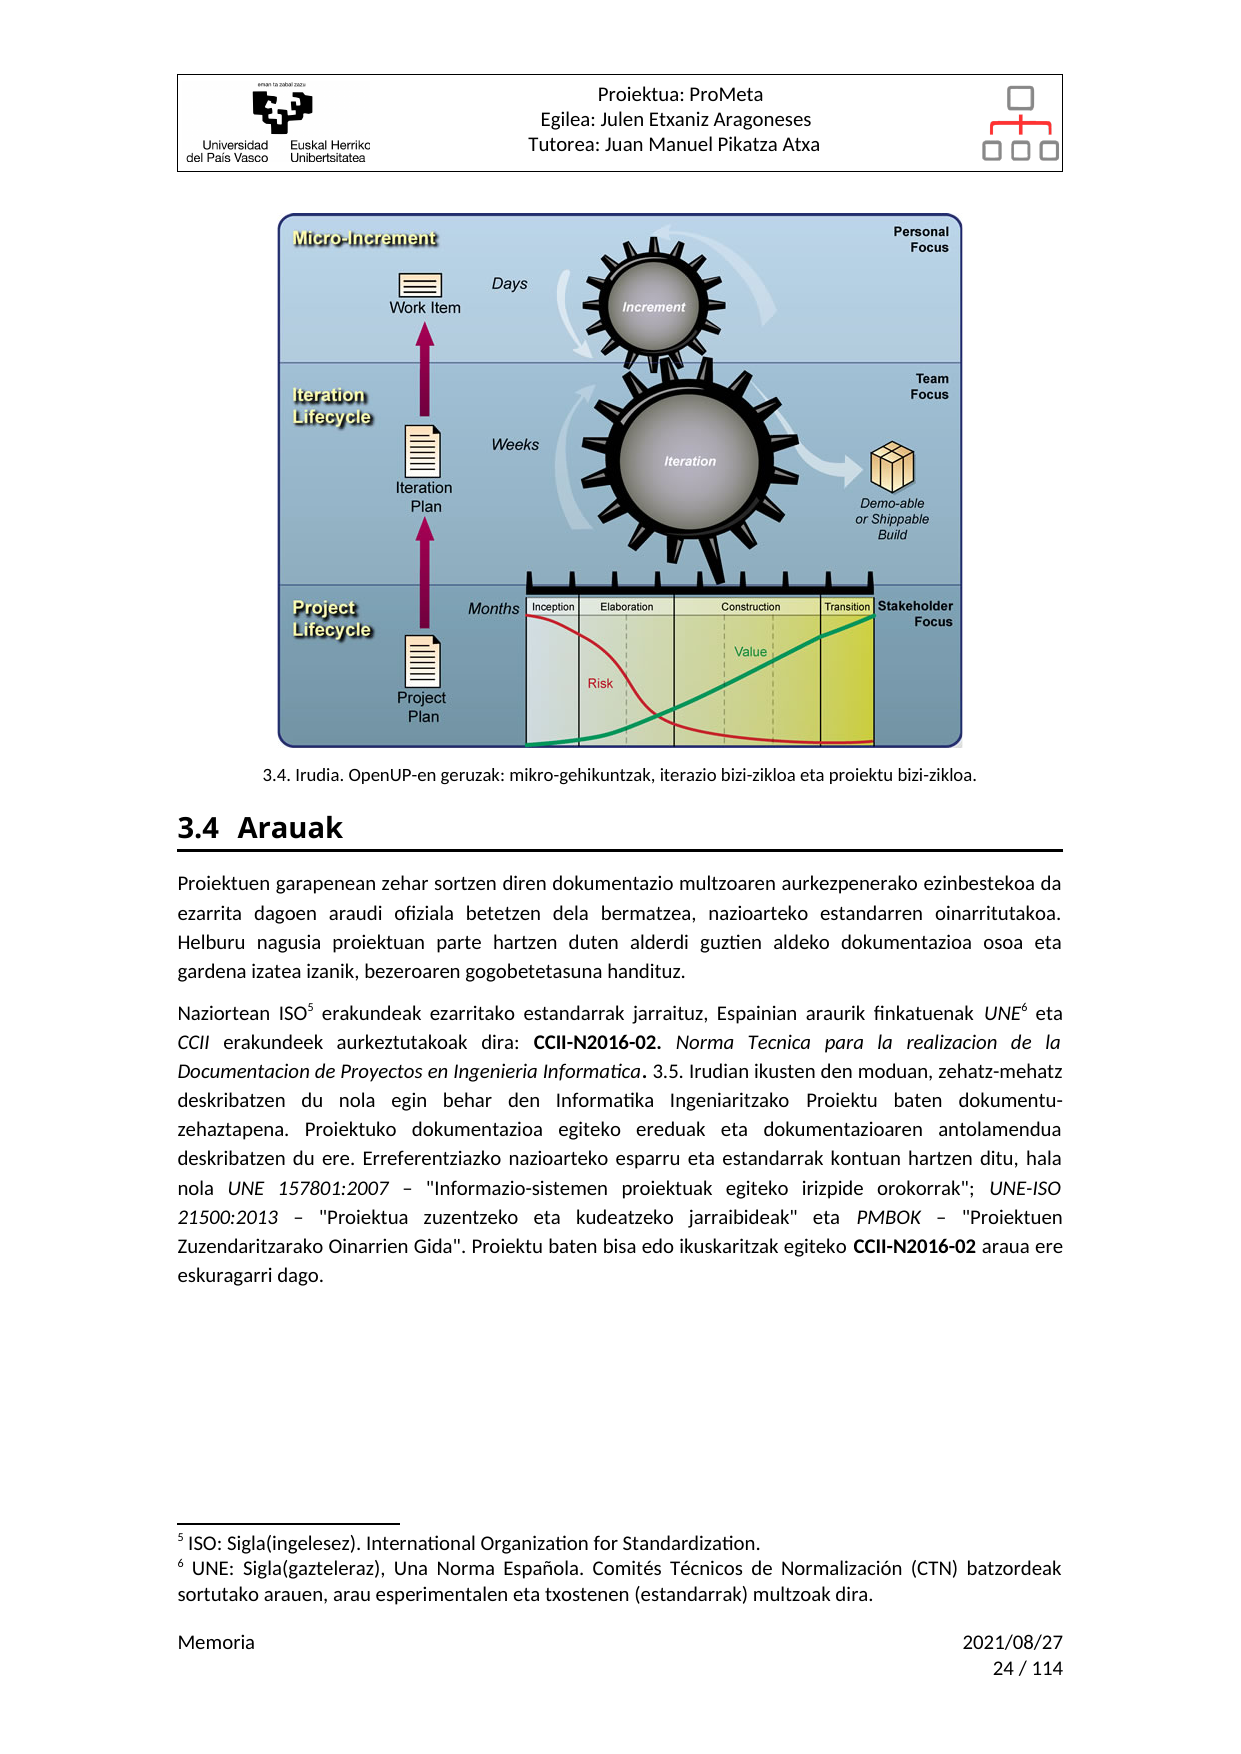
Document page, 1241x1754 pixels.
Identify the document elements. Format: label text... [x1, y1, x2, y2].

picture [182, 81, 370, 162]
picture [978, 80, 1060, 162]
text Proiektuen garapenean zehar sortzen diren dokumentazio multzoaren aurkezpenerako ezinbestekoa da ezarrita dagoen araudi ofiziala betetzen dela bermatzea, nazioarteko estandarren oinarritutakoa. Helburu nagusia proiektuan parte hartzen duten alderdi guztien aldeko dokumentazioa osoa eta gardena izatea izanik, bezeroaren gogobetetasuna handituz. [177, 871, 1063, 983]
subtitle Arauak [177, 807, 1063, 849]
picture [277, 213, 963, 748]
